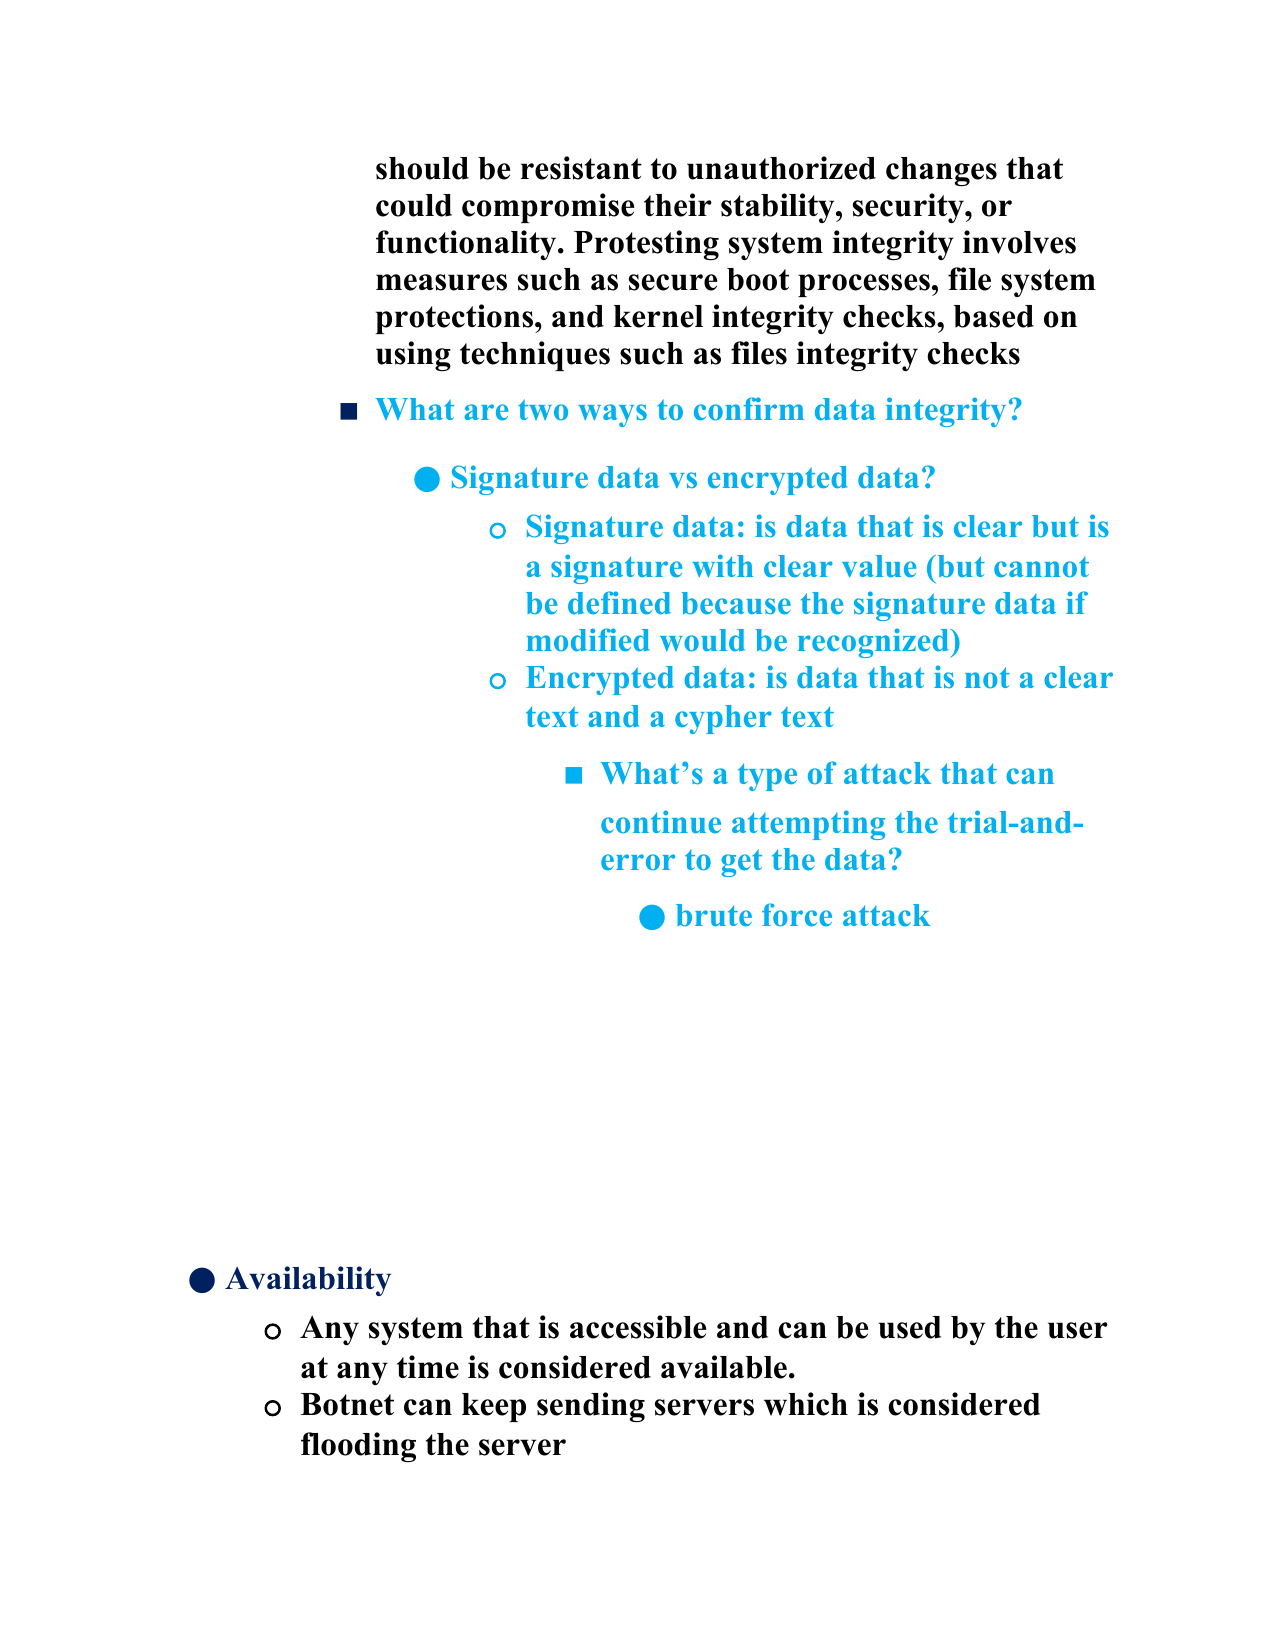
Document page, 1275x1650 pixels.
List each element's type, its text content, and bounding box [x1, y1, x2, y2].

list Signature data: is data that is clear but is a signature with clear value (but cannot be defined because the signature data if modified would be recognized) [487, 508, 1125, 658]
list Botnet can keep sending servers which is considered flooding the server [262, 1385, 1125, 1462]
list What’s a type of attack that can continue attempting the trial-and-error to get the data? [562, 735, 1125, 877]
list Encrypted data: is data that is not a clear text and a cypher text [487, 658, 1125, 735]
list What are two ways to confirm data integrity? [337, 371, 1125, 439]
list brute force attack [637, 877, 1125, 945]
list Any system that is accessible and can be used by the user at any time is considered available. [262, 1309, 1125, 1385]
list Availability [187, 1240, 1125, 1309]
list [337, 150, 1125, 371]
list Signature data vs encrypted data? [412, 439, 1125, 508]
